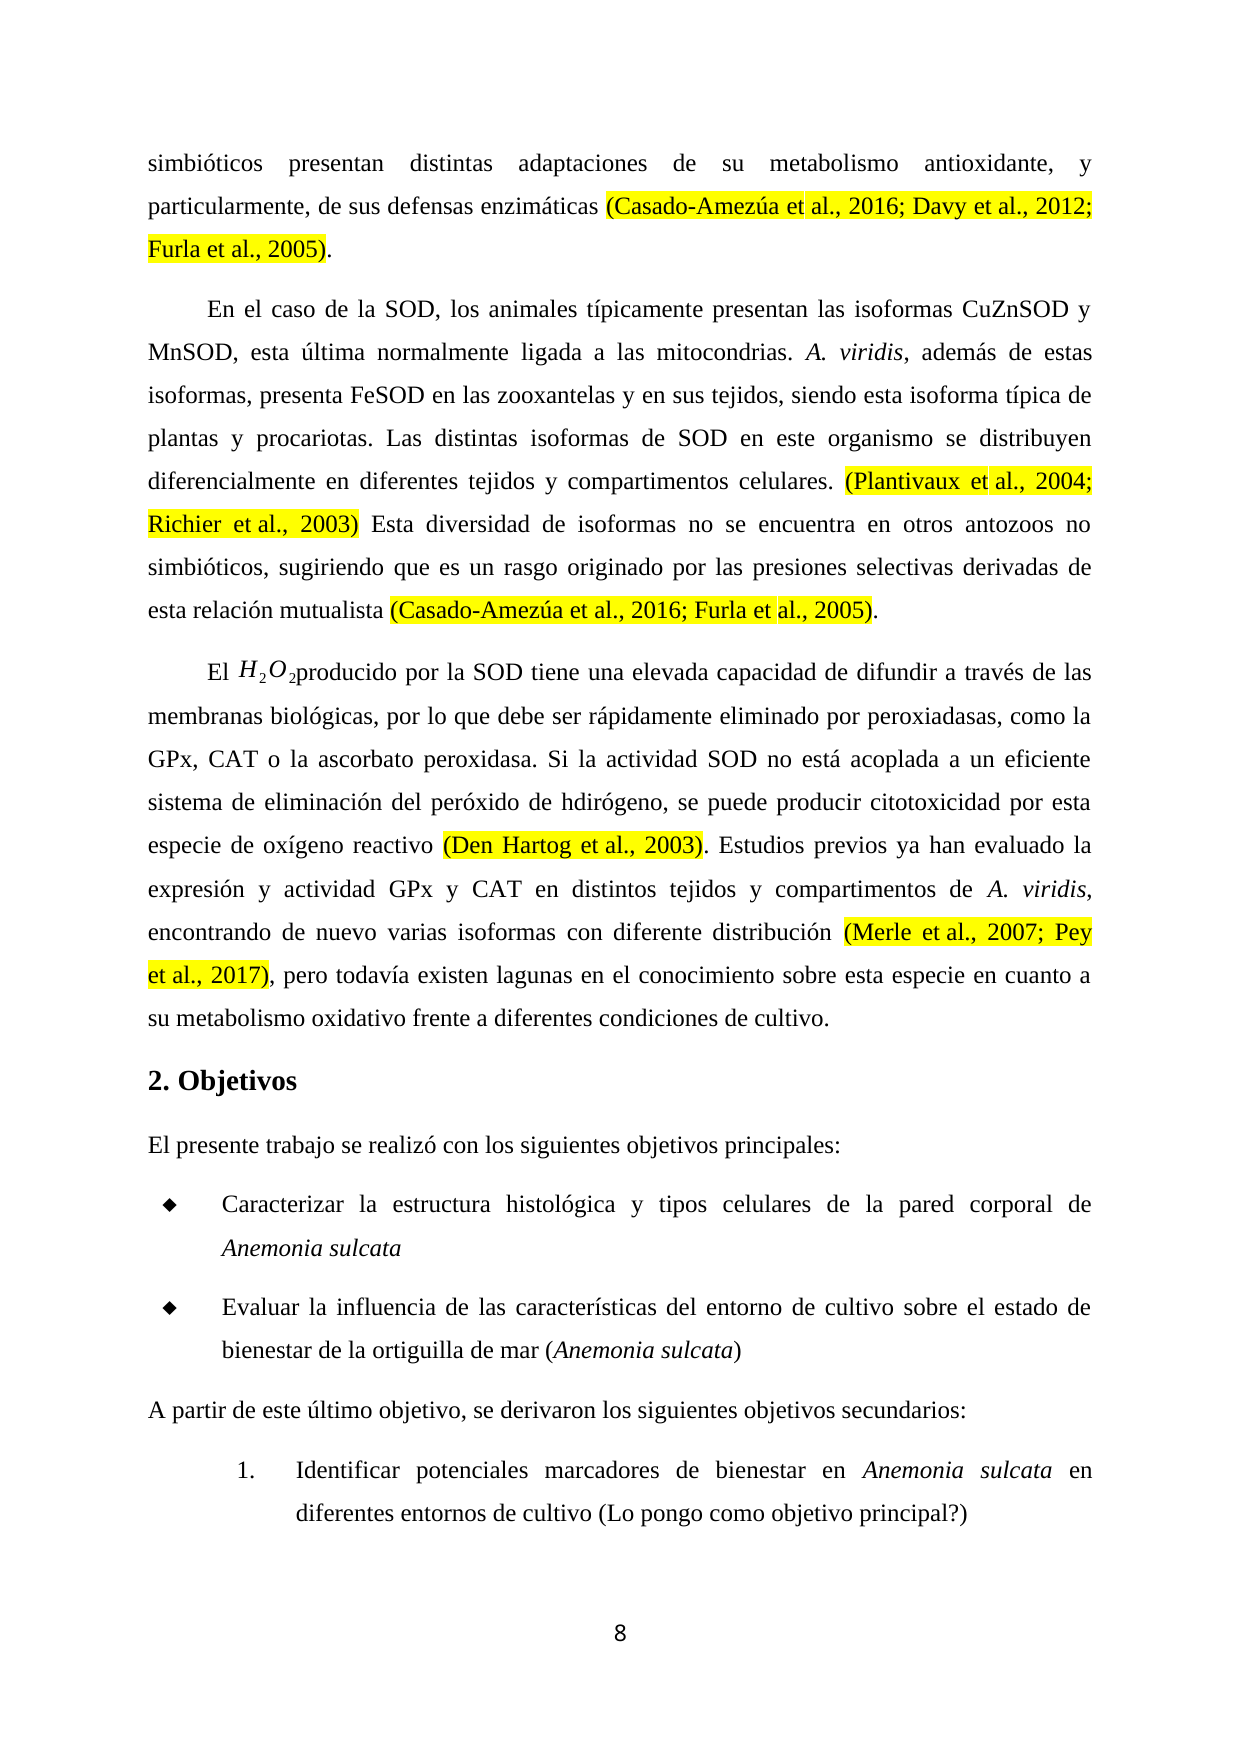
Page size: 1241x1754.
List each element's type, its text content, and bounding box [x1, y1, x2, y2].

text El producido por la SOD tiene una elevada capacidad de difundir a través de las membranas biológicas, por lo que debe ser rápidamente eliminado por peroxiadasas, como la GPx, CAT o la ascorbato peroxidasa. Si la actividad SOD no está acoplada a un eficiente sistema de eliminación del peróxido de hdirógeno, se puede producir citotoxicidad por esta especie de oxígeno reactivo . Estudios previos ya han evaluado la expresión y actividad GPx y CAT en distintos tejidos y compartimentos de A. viridis, encontrando de nuevo varias isoformas con diferente distribución , pero todavía existen lagunas en el conocimiento sobre esta especie en cuanto a su metabolismo oxidativo frente a diferentes condiciones de cultivo. [148, 655, 1092, 1032]
list Caracterizar la estructura histológica y tipos celulares de la pared corporal de Anemonia sulcata [162, 1189, 1092, 1261]
list Evaluar la influencia de las características del entorno de cultivo sobre el estado de bienestar de la ortiguilla de mar (Anemonia sulcata) [162, 1292, 1092, 1364]
list Objetivos [148, 1063, 1092, 1096]
text El presente trabajo se realizó con los siguientes objetivos principales: [148, 1130, 1092, 1158]
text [148, 148, 1092, 263]
text A partir de este último objetivo, se derivaron los siguientes objetivos secundarios: [148, 1395, 1092, 1424]
list Identificar potenciales marcadores de bienestar en Anemonia sulcata en diferentes entornos de cultivo (Lo pongo como objetivo principal?) [236, 1455, 1092, 1527]
text En el caso de la SOD, los animales típicamente presentan las isoformas CuZnSOD y MnSOD, esta última normalmente ligada a las mitocondrias. A. viridis, además de estas isoformas, presenta FeSOD en las zooxantelas y en sus tejidos, siendo esta isoforma típica de plantas y procariotas. Las distintas isoformas de SOD en este organismo se distribuyen diferencialmente en diferentes tejidos y compartimentos celulares. Esta diversidad de isoformas no se encuentra en otros antozoos no simbióticos, sugiriendo que es un rasgo originado por las presiones selectivas derivadas de esta relación mutualista . [148, 294, 1092, 624]
